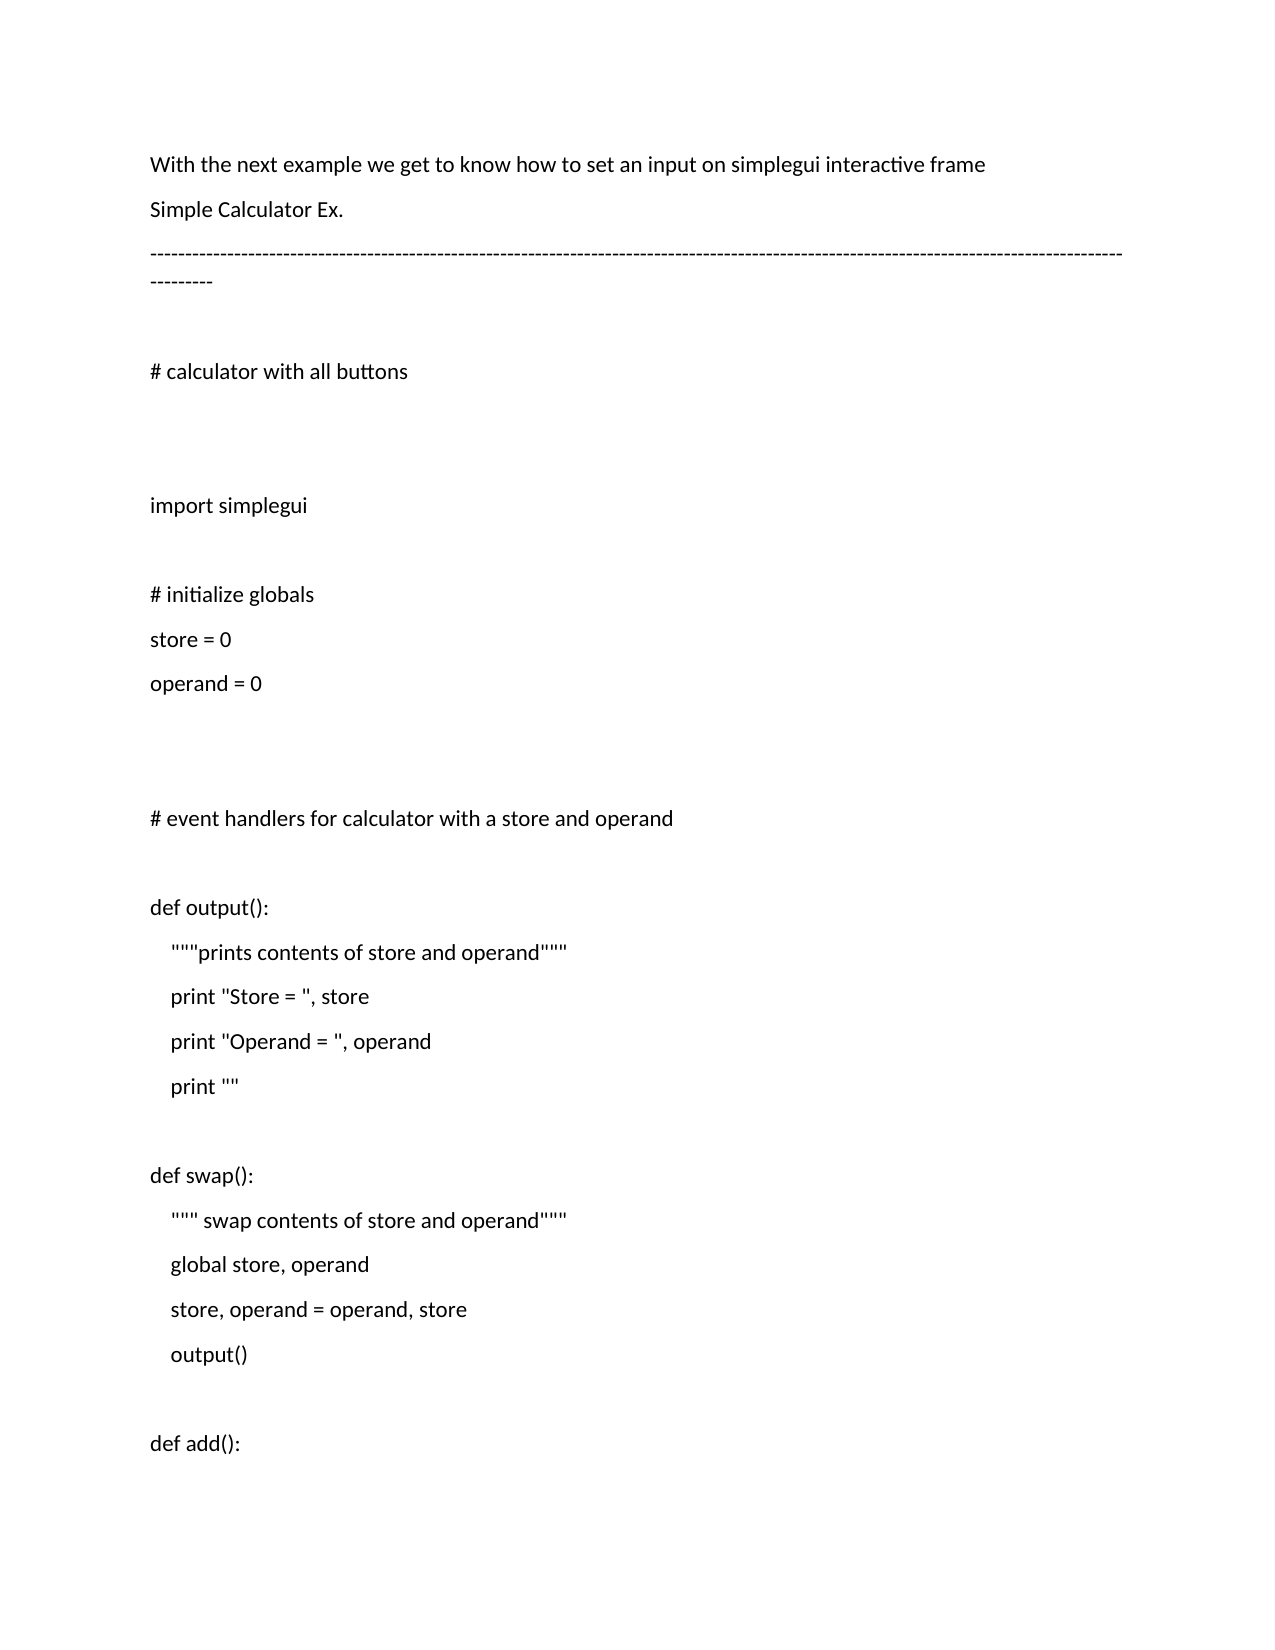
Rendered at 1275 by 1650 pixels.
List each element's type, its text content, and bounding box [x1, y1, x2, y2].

text print "Store = ", store [150, 982, 1125, 1010]
text # calculator with all buttons [150, 357, 1125, 385]
text """prints contents of store and operand""" [150, 938, 1125, 966]
text output() [150, 1340, 1125, 1368]
text ---------------------------------------------------------------------------------------------------------------------------------------------------- [150, 239, 1125, 295]
text print "Operand = ", operand [150, 1027, 1125, 1055]
text Simple Calculator Ex. [150, 195, 1125, 223]
text operand = 0 [150, 669, 1125, 698]
text With the next example we get to know how to set an input on simplegui interactive frame [150, 150, 1125, 178]
text def output(): [150, 893, 1125, 921]
text print "" [150, 1072, 1125, 1100]
text # initialize globals [150, 580, 1125, 608]
text store, operand = operand, store [150, 1295, 1125, 1323]
text def swap(): [150, 1161, 1125, 1189]
text global store, operand [150, 1251, 1125, 1278]
text def add(): [150, 1429, 1125, 1457]
text import simplegui [150, 491, 1125, 519]
text # event handlers for calculator with a store and operand [150, 804, 1125, 832]
text store = 0 [150, 625, 1125, 653]
text """ swap contents of store and operand""" [150, 1206, 1125, 1234]
